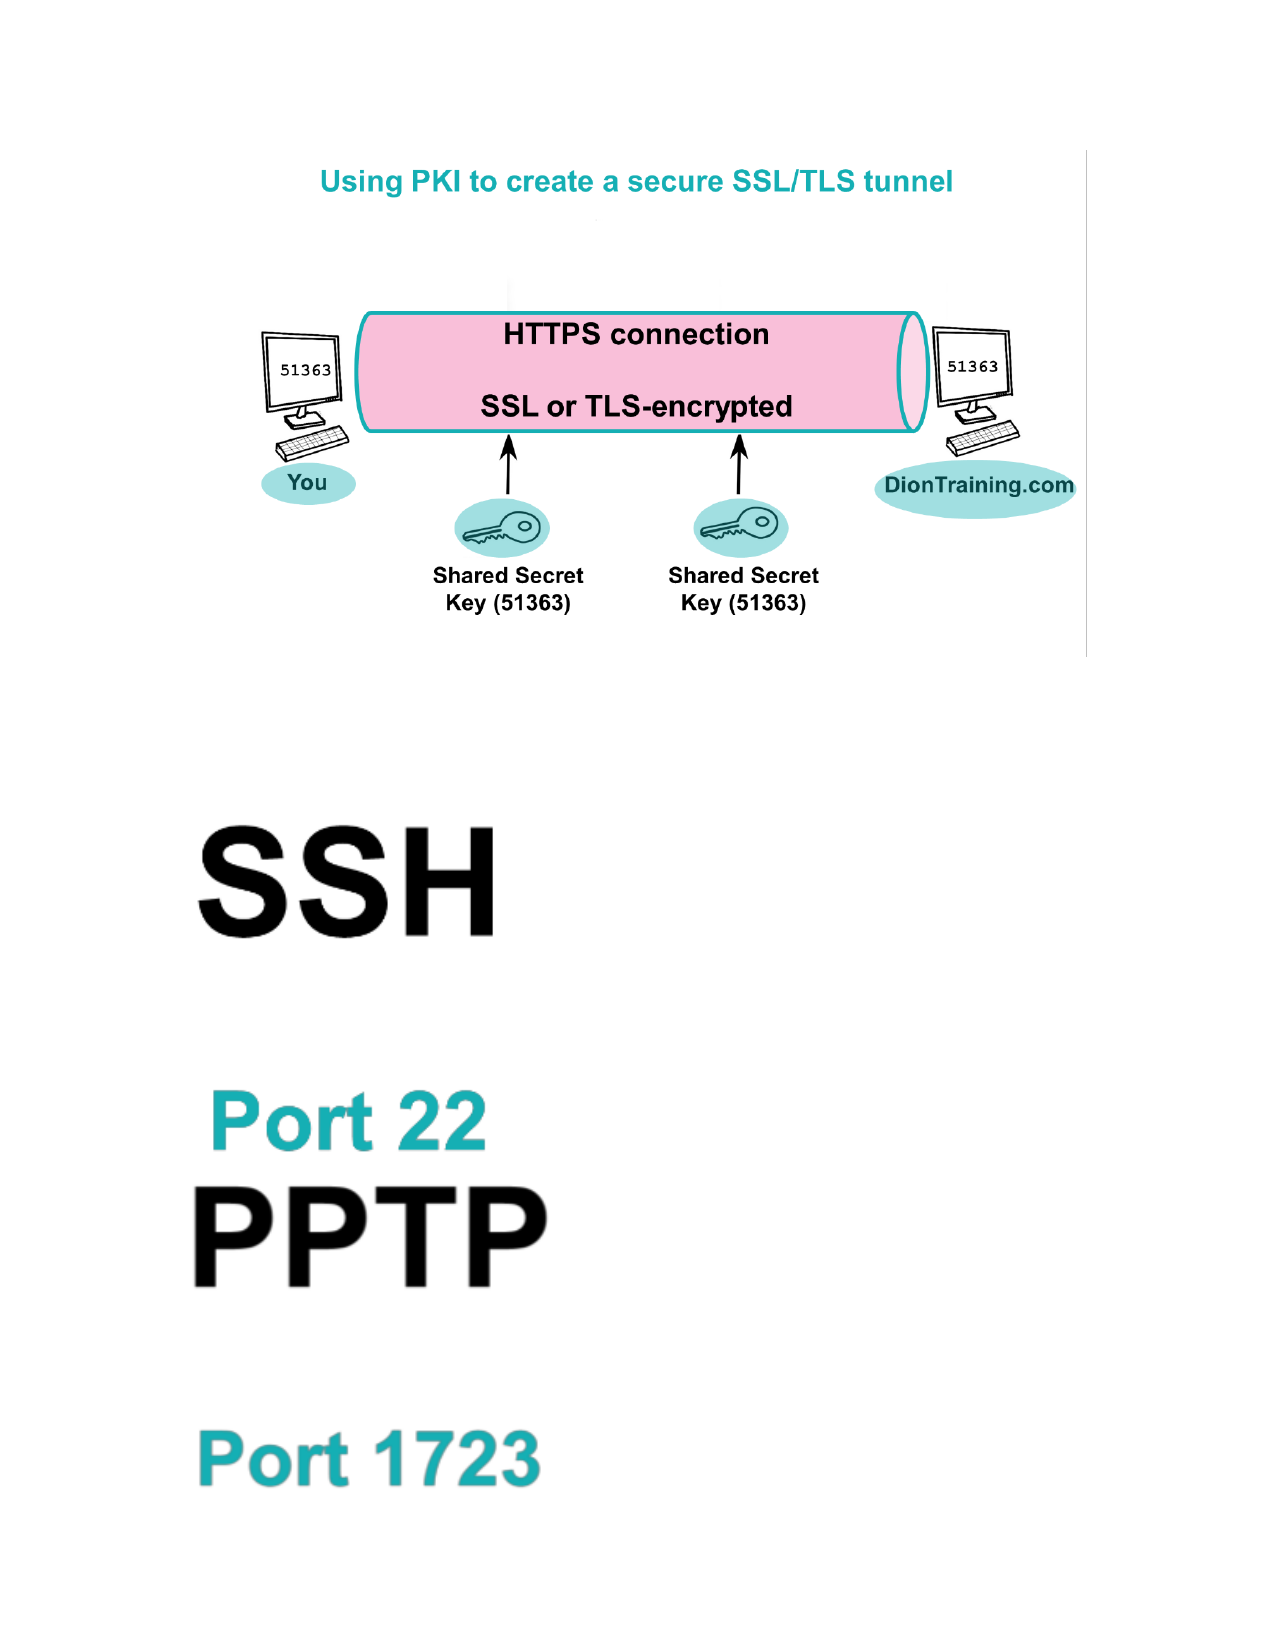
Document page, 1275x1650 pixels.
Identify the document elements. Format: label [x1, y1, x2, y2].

picture [187, 150, 1088, 657]
picture [187, 1179, 555, 1492]
picture [187, 816, 504, 1161]
